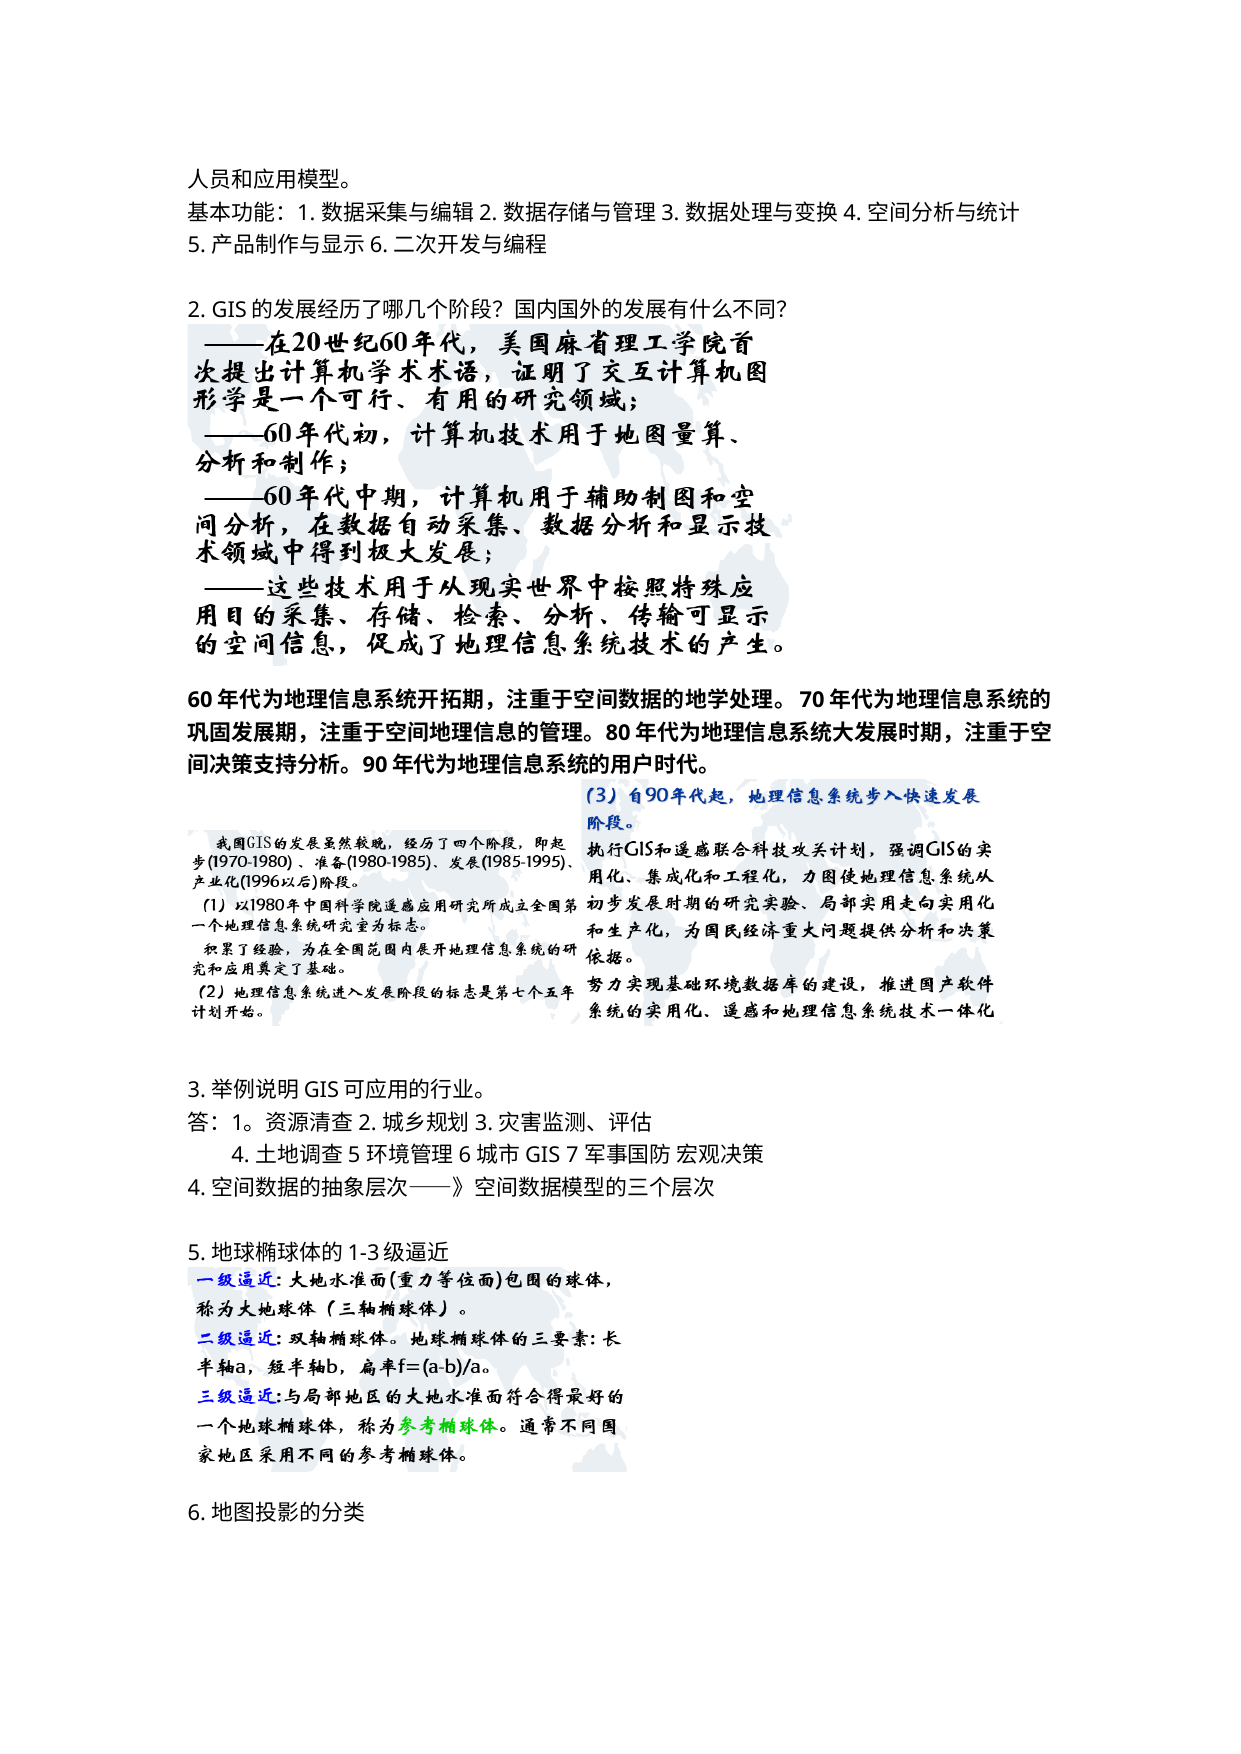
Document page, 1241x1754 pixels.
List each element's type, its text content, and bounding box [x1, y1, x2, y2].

text 基本功能：1. 数据采集与编辑 2. 数据存储与管理 3. 数据处理与变换 4. 空间分析与统计 [187, 194, 1053, 227]
picture [187, 1267, 627, 1472]
text 6. 地图投影的分类 [187, 1494, 1053, 1527]
picture [187, 324, 799, 666]
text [187, 162, 1053, 194]
text 2. GIS的发展经历了哪几个阶段？国内国外的发展有什么不同？ [187, 292, 1053, 324]
text 4. 空间数据的抽象层次——》空间数据模型的三个层次 [187, 1169, 1053, 1202]
text 答：1。资源清查 2. 城乡规划 3. 灾害监测、评估 [187, 1104, 1053, 1137]
text 3. 举例说明GIS可应用的行业。 [187, 1072, 1053, 1104]
text 60年代为地理信息系统开拓期，注重于空间数据的地学处理。70年代为地理信息系统的巩固发展期，注重于空间地理信息的管理。80年代为地理信息系统大发展时期，注重于空间决策支持分析。90年代为地理信息系统的用户时代。 [187, 682, 1053, 779]
text 5. 地球椭球体的1-3级逼近 [187, 1234, 1053, 1267]
picture [187, 779, 1003, 1026]
text 4. 土地调查 5 环境管理 6 城市GIS 7 军事国防 宏观决策 [187, 1137, 1053, 1169]
text 5. 产品制作与显示 6. 二次开发与编程 [187, 227, 1053, 259]
